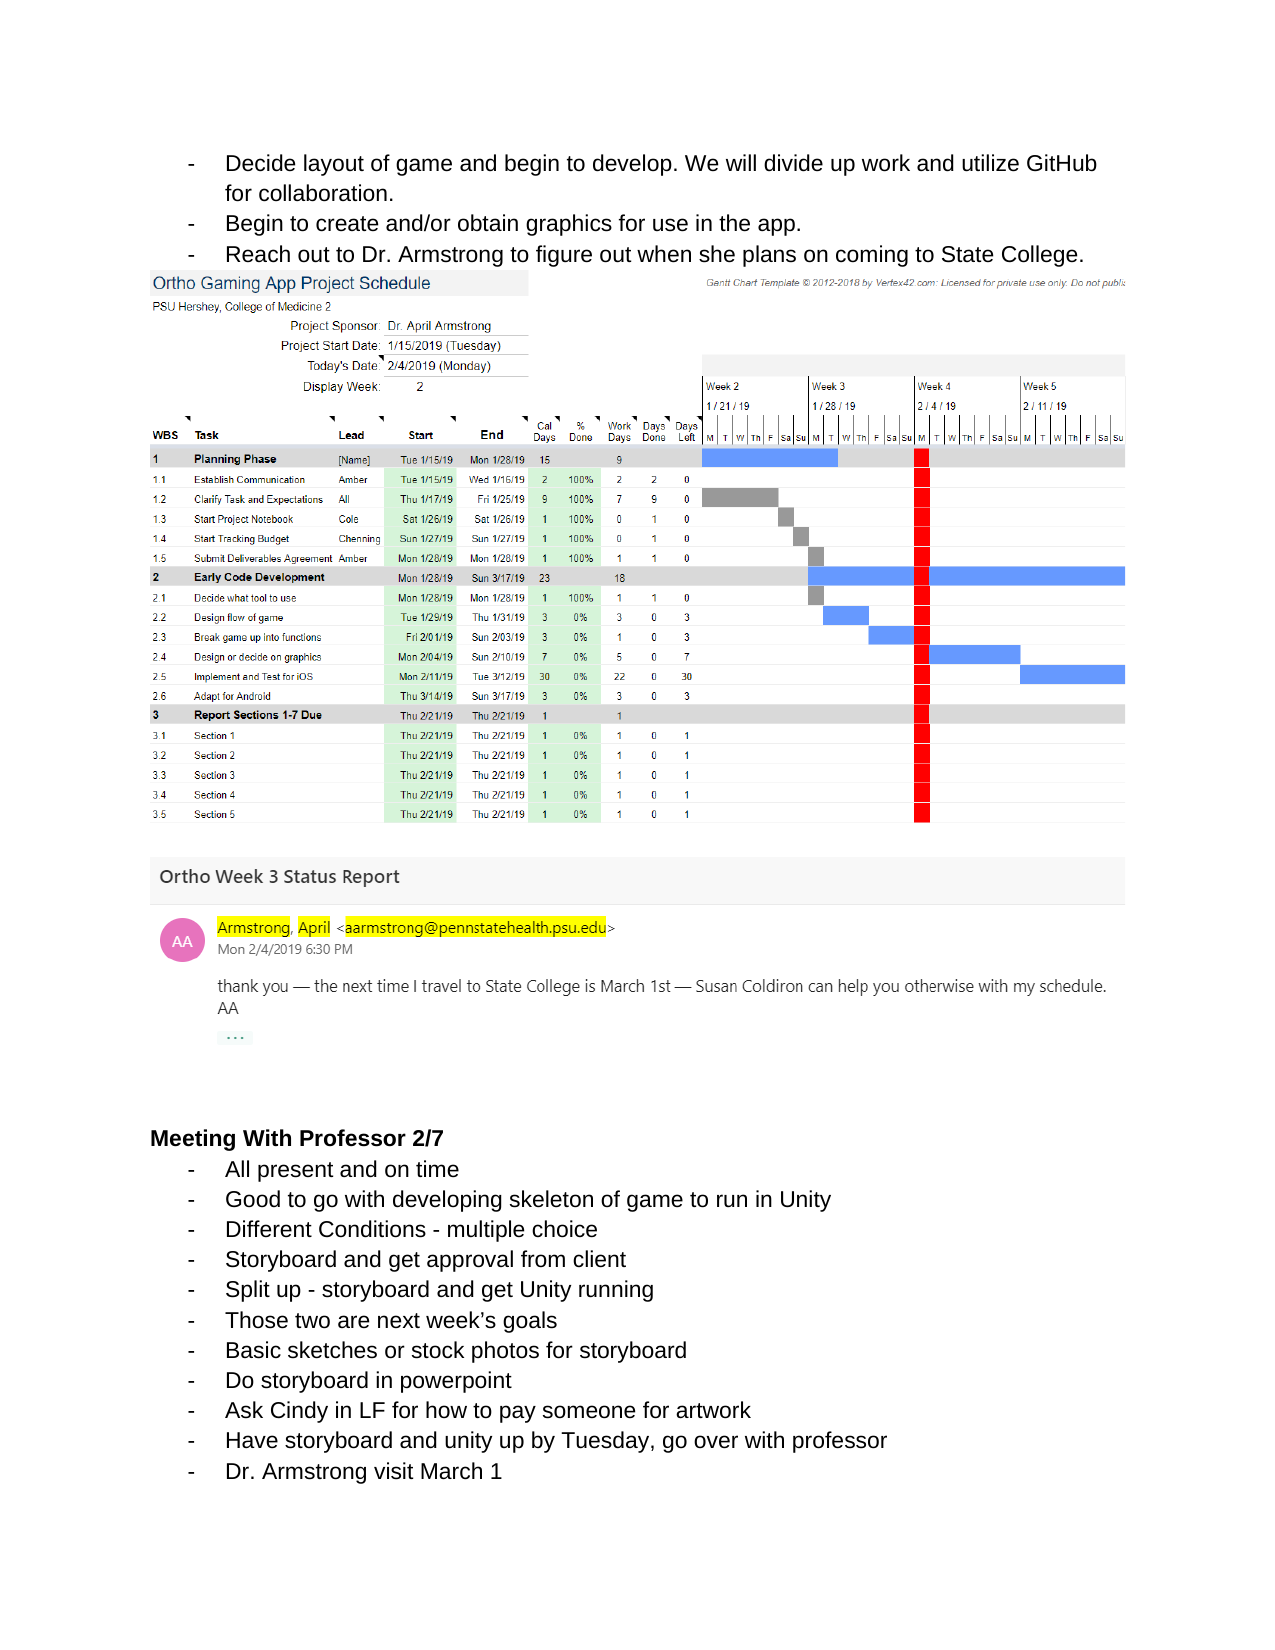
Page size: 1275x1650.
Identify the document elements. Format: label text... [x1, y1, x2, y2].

list Split up - storyboard and get Unity running [187, 1276, 1125, 1303]
list Dr. Armstrong visit March 1 [187, 1458, 1125, 1484]
list Ask Cindy in LF for how to pay someone for artwork [187, 1397, 1125, 1424]
picture [150, 270, 1125, 823]
list Begin to create and/or obtain graphics for use in the app. [187, 210, 1125, 237]
list All present and on time [187, 1156, 1125, 1182]
list Decide layout of game and begin to develop. We will divide up work and utilize GitHub for collaboration. [187, 150, 1125, 207]
list Do storyboard in powerpoint [187, 1367, 1125, 1393]
list Basic sketches or stock photos for storyboard [187, 1337, 1125, 1363]
list Storyboard and get approval from client [187, 1246, 1125, 1273]
text Meeting With Professor 2/7 [150, 1125, 1125, 1152]
list Reach out to Dr. Armstrong to figure out when she plans on coming to State College. [187, 241, 1125, 267]
list Different Conditions - multiple choice [187, 1216, 1125, 1242]
picture [150, 857, 1125, 1062]
list Good to go with developing skeleton of game to run in Unity [187, 1186, 1125, 1212]
list Have storyboard and unity up by Tuesday, go over with professor [187, 1427, 1125, 1454]
list Those two are next week’s goals [187, 1307, 1125, 1333]
